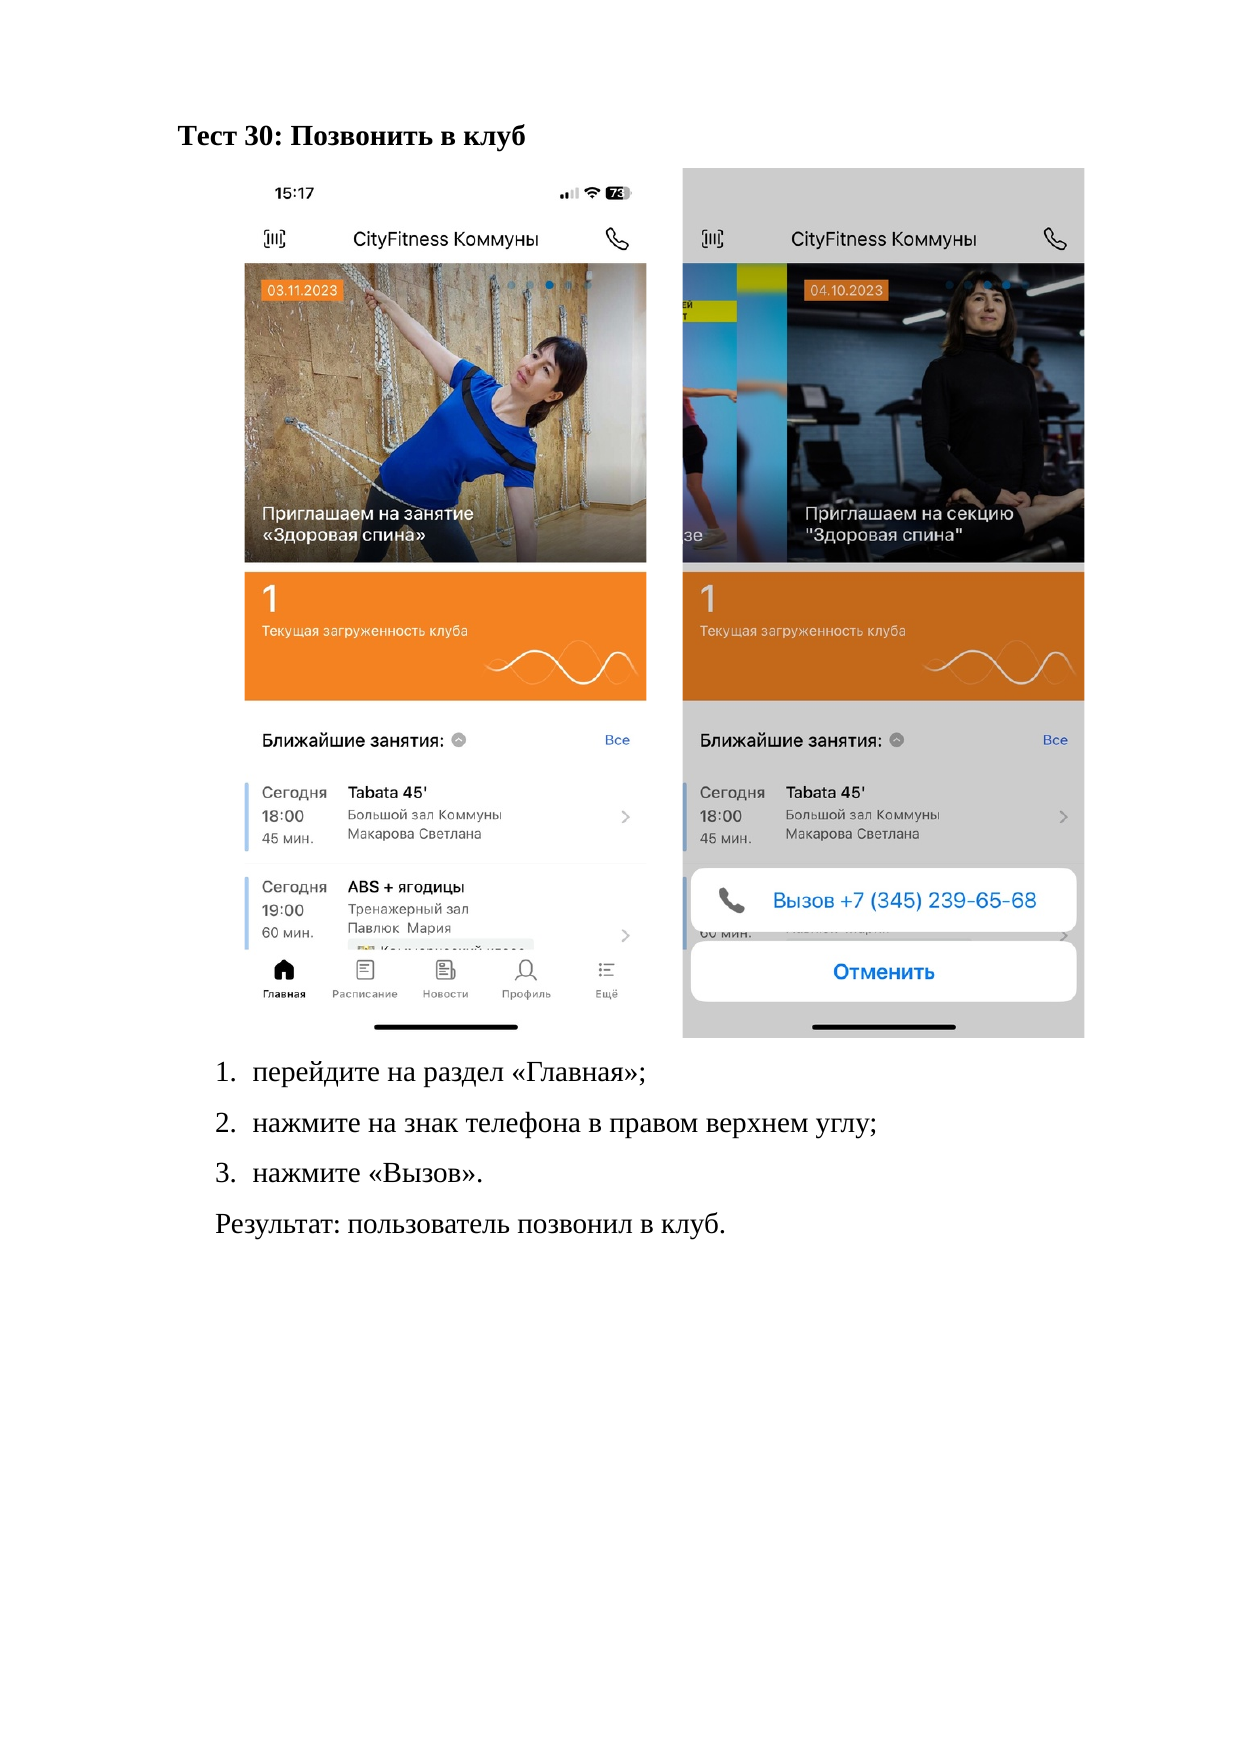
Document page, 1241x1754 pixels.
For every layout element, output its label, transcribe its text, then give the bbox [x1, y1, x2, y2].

picture [682, 168, 1085, 1038]
text Тест 30: Позвонить в клуб [177, 118, 1152, 152]
text Результат: пользователь позвонил в клуб. [215, 1205, 1152, 1241]
picture [244, 168, 647, 1038]
list нажмите «Вызов». [215, 1155, 1152, 1189]
list перейдите на раздел «Главная»; [215, 1054, 1152, 1088]
list нажмите на знак телефона в правом верхнем углу; [215, 1105, 1152, 1138]
